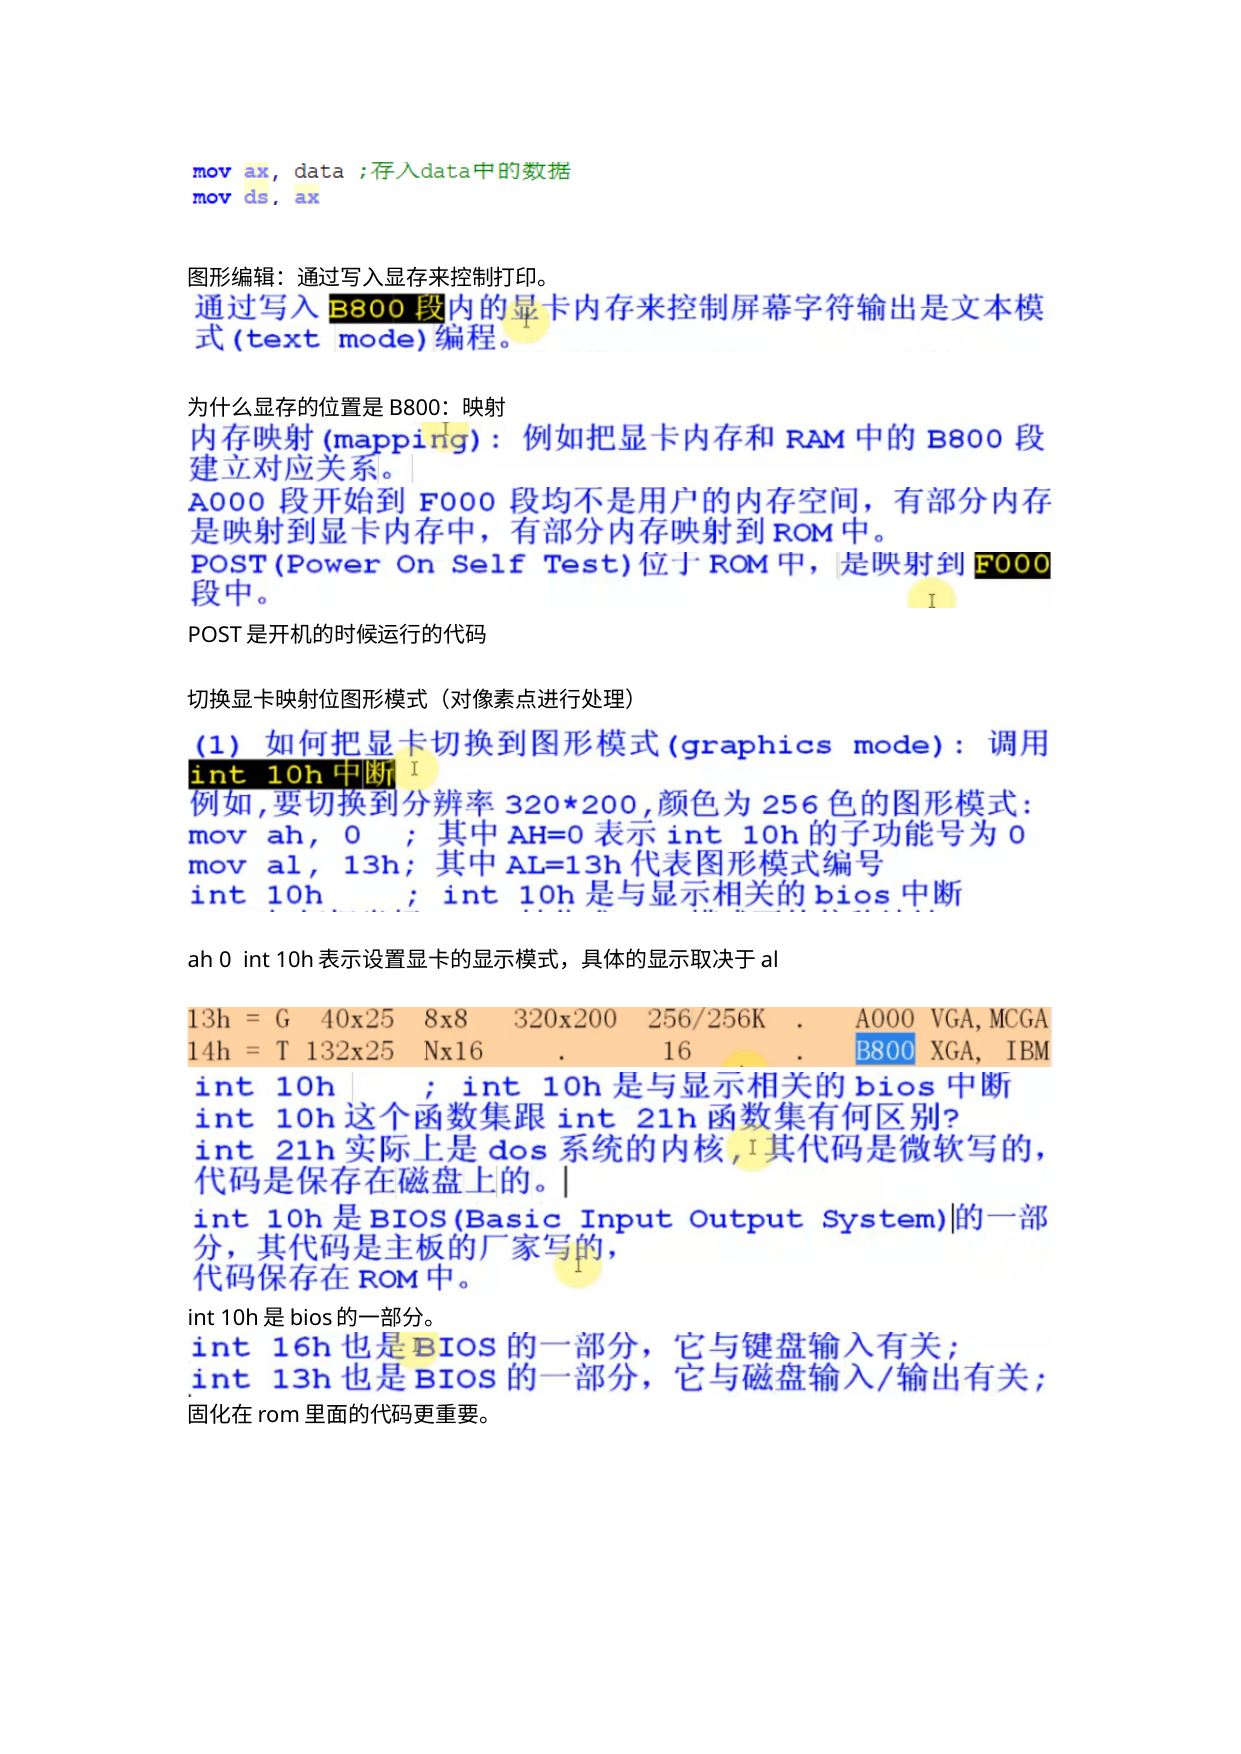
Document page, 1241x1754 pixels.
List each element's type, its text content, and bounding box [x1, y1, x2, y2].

text 切换显卡映射位图形模式（对像素点进行处理） [187, 682, 1053, 714]
picture [187, 162, 576, 205]
picture [187, 1007, 1053, 1067]
picture [187, 487, 1053, 547]
picture [187, 1072, 1053, 1292]
text int 10h是bios的一部分。 [187, 1299, 1053, 1332]
picture [187, 422, 1053, 483]
text 为什么显存的位置是B800：映射 [187, 389, 1053, 422]
text ah 0 int 10h表示设置显卡的显示模式，具体的显示取决于al [187, 942, 1053, 974]
picture [187, 292, 1053, 352]
picture [187, 1332, 1053, 1397]
text 固化在rom里面的代码更重要。 [187, 1397, 1053, 1429]
text POST是开机的时候运行的代码 [187, 617, 1053, 649]
picture [187, 552, 1053, 608]
picture [187, 714, 1053, 912]
text 图形编辑：通过写入显存来控制打印。 [187, 259, 1053, 292]
